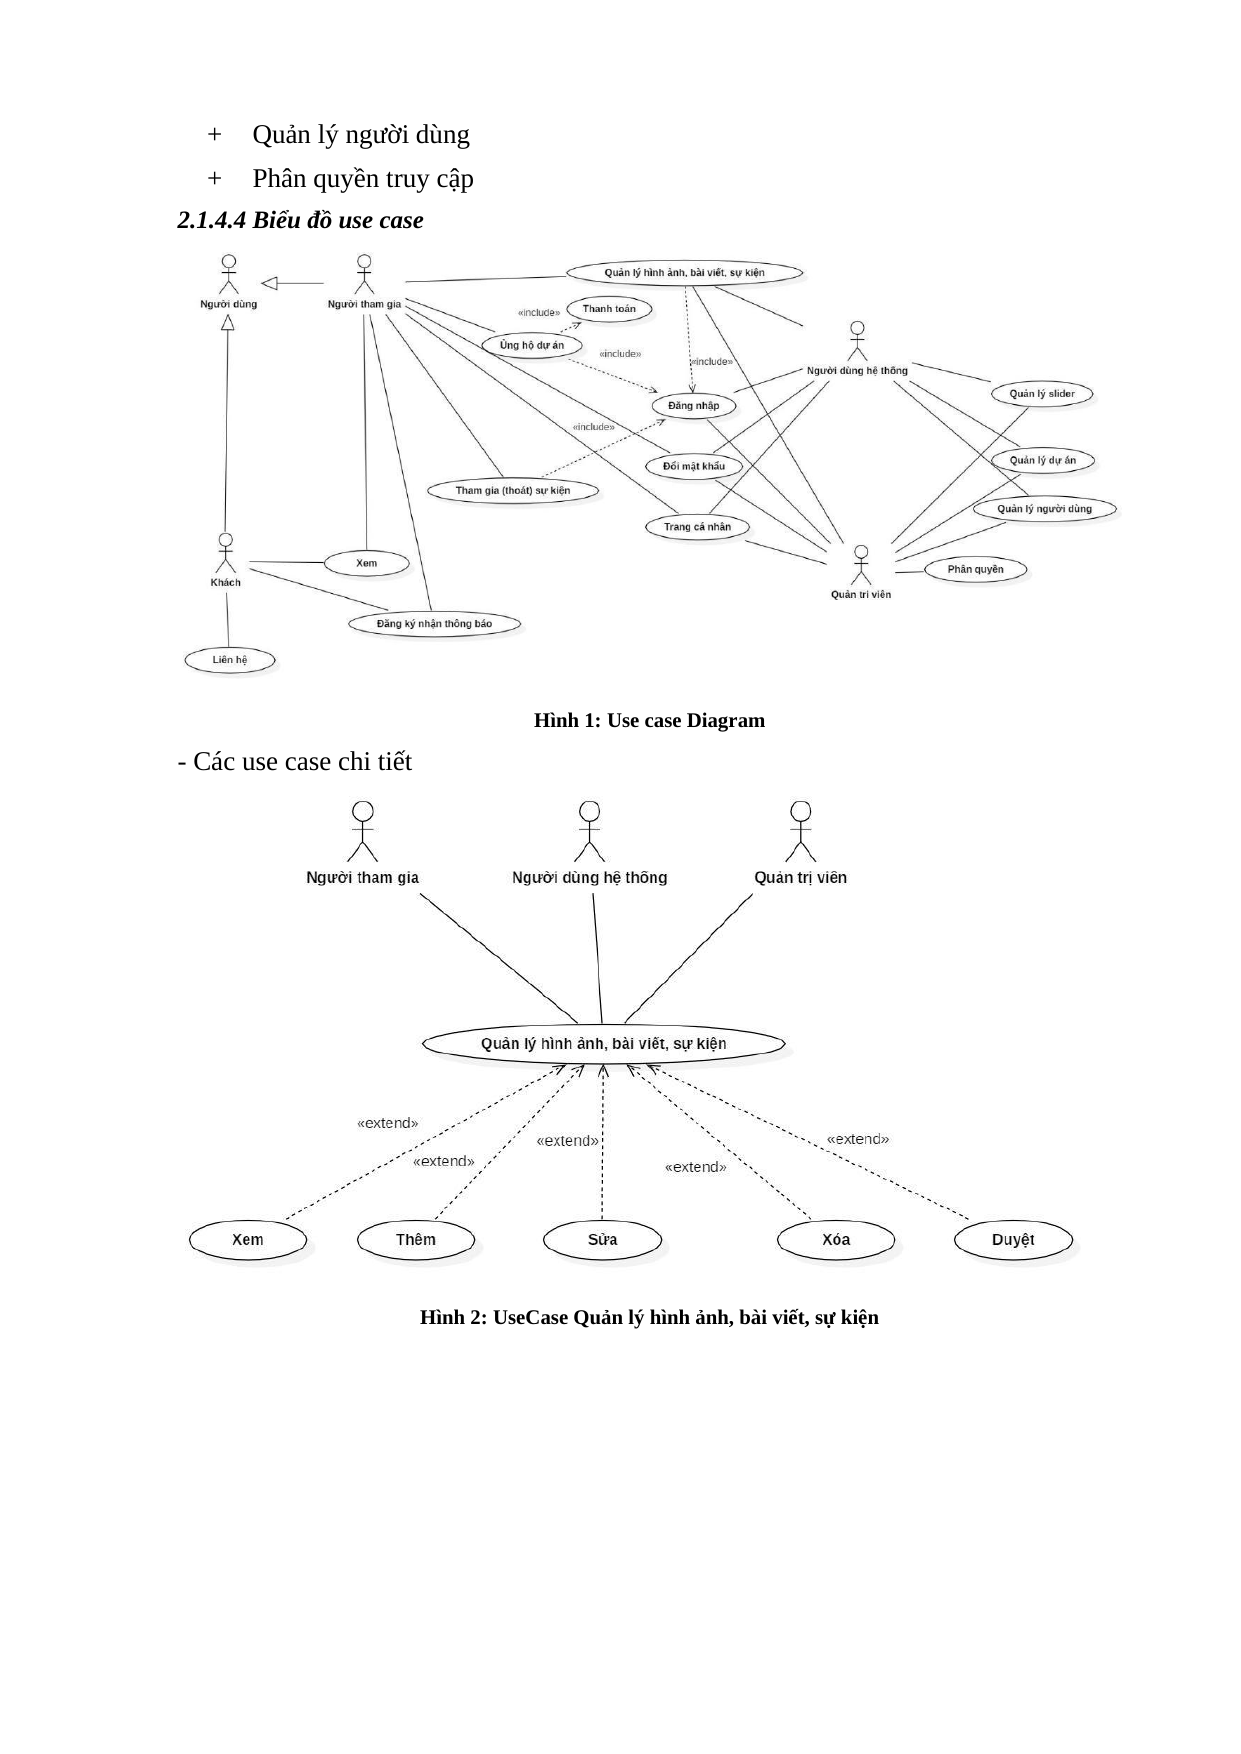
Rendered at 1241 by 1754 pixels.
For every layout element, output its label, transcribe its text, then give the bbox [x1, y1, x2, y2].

list Phân quyền truy cập [177, 162, 1122, 193]
text Hình 2: UseCase Quản lý hình ảnh, bài viết, sự kiện [177, 1305, 1122, 1329]
picture [177, 788, 1118, 1306]
picture [177, 246, 1146, 703]
subtitle Biểu đồ use case [177, 205, 1122, 234]
text Hình 1: Use case Diagram [177, 708, 1122, 732]
text - Các use case chi tiết [177, 745, 1122, 776]
list Quản lý người dùng [177, 118, 1122, 149]
